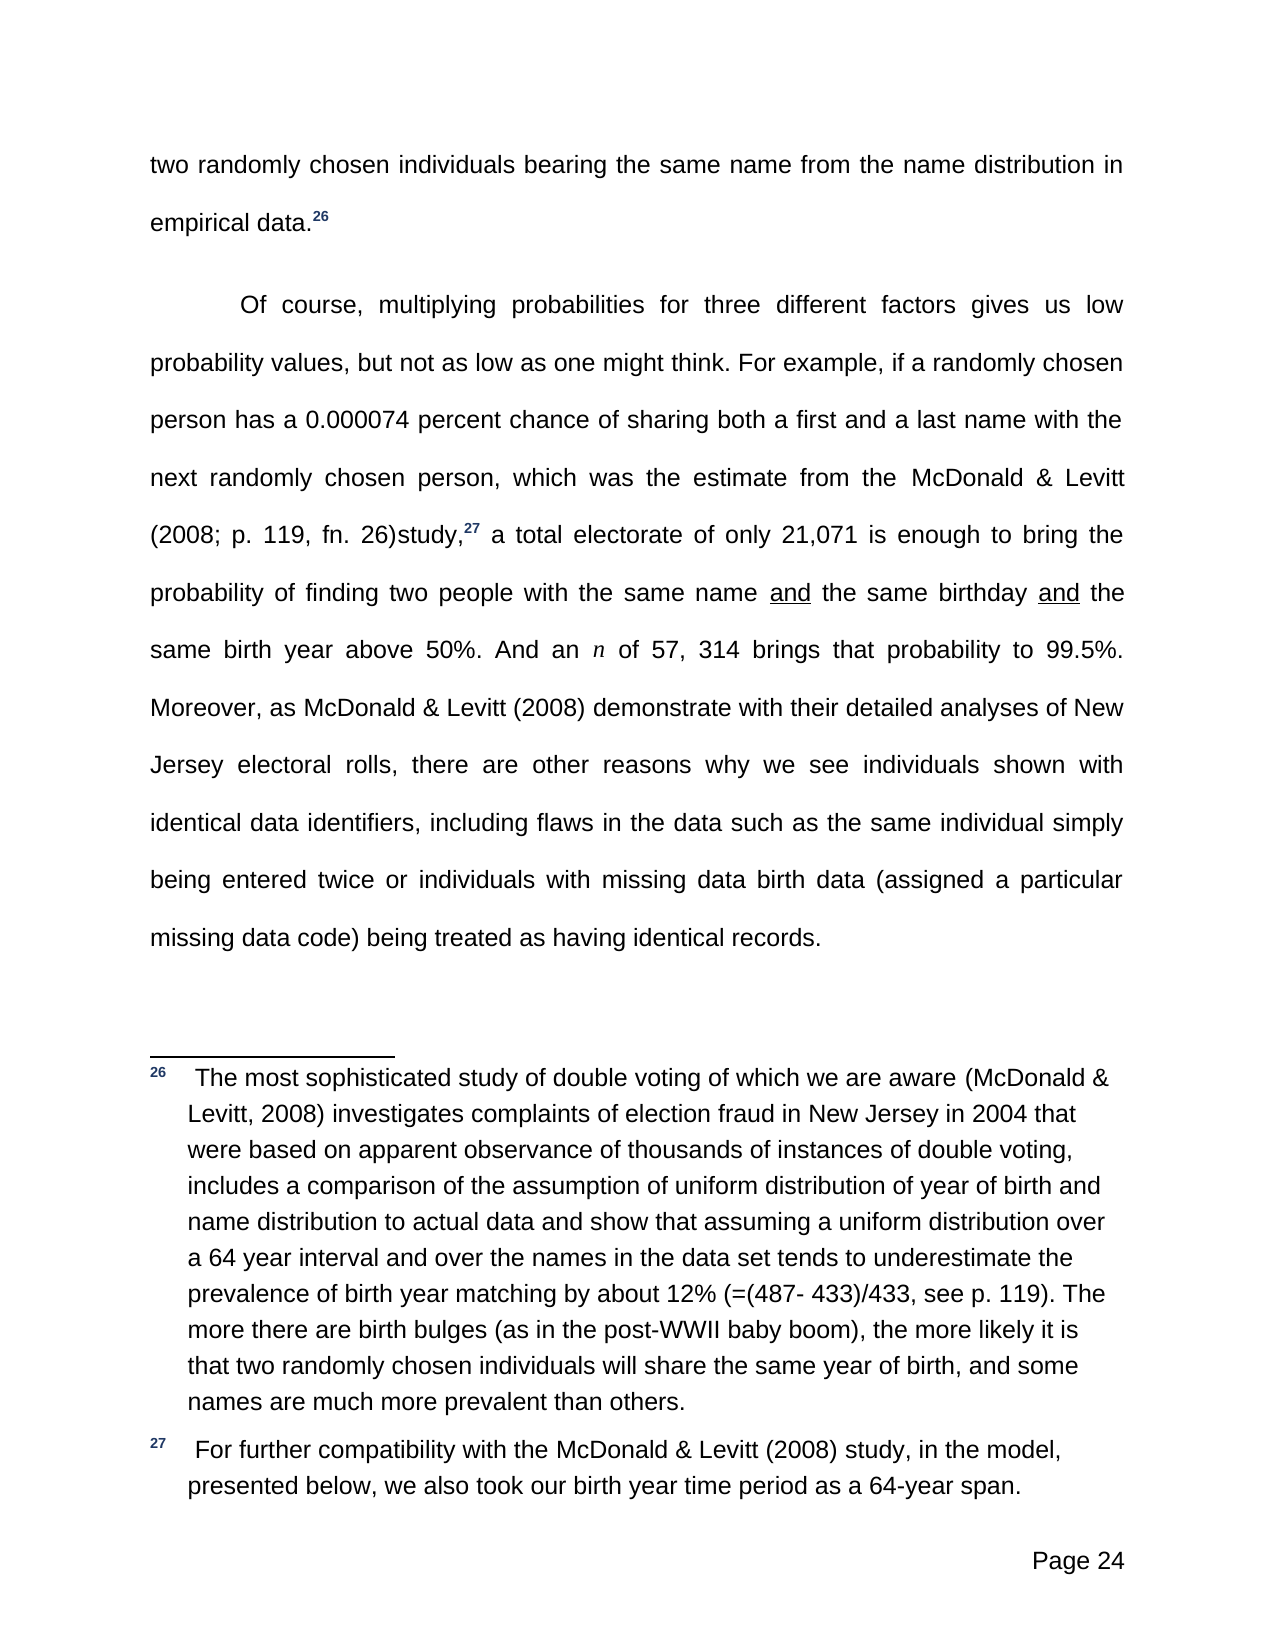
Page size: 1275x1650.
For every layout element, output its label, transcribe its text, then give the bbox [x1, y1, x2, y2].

text While, for any given name, it is obviously harder to find someone born on the same day and in the same year as it is merely to find people with the same name and the same birthday (but not the same year of birth). The logic of figuring out the probability of such a match happening is the same as the simple product formula given above, but now the divisor is no longer 365 since we need to take into account the years in which a person might have been born (though we may reasonably assume that everyone who votes was born at least 18 years ago). Moreover, as a further complication, we must consider the degree of heterogeneity in the distribution of names. But if we take name, birthday, and birth year as mutually independent factors, then we can simply multiply probabilities. And we can further simplify by assuming a uniform distribution across the first two factors and assess the likelihood of two randomly chosen individuals bearing the same name from the name distribution in empirical data. [150, 150, 1125, 236]
text Of course, multiplying probabilities for three different factors gives us low probability values, but not as low as one might think. For example, if a randomly chosen person has a 0.000074 percent chance of sharing both a first and a last name with the next randomly chosen person, which was the estimate from the study, a total electorate of only 21,071 is enough to bring the probability of finding two people with the same name and the same birthday and the same birth year above 50%. And an of 57, 314 brings that probability to 99.5%. Moreover, as demonstrate with their detailed analyses of New Jersey electoral rolls, there are other reasons why we see individuals shown with identical data identifiers, including flaws in the data such as the same individual simply being entered twice or individuals with missing data birth data (assigned a particular missing data code) being treated as having identical records. [150, 290, 1125, 951]
